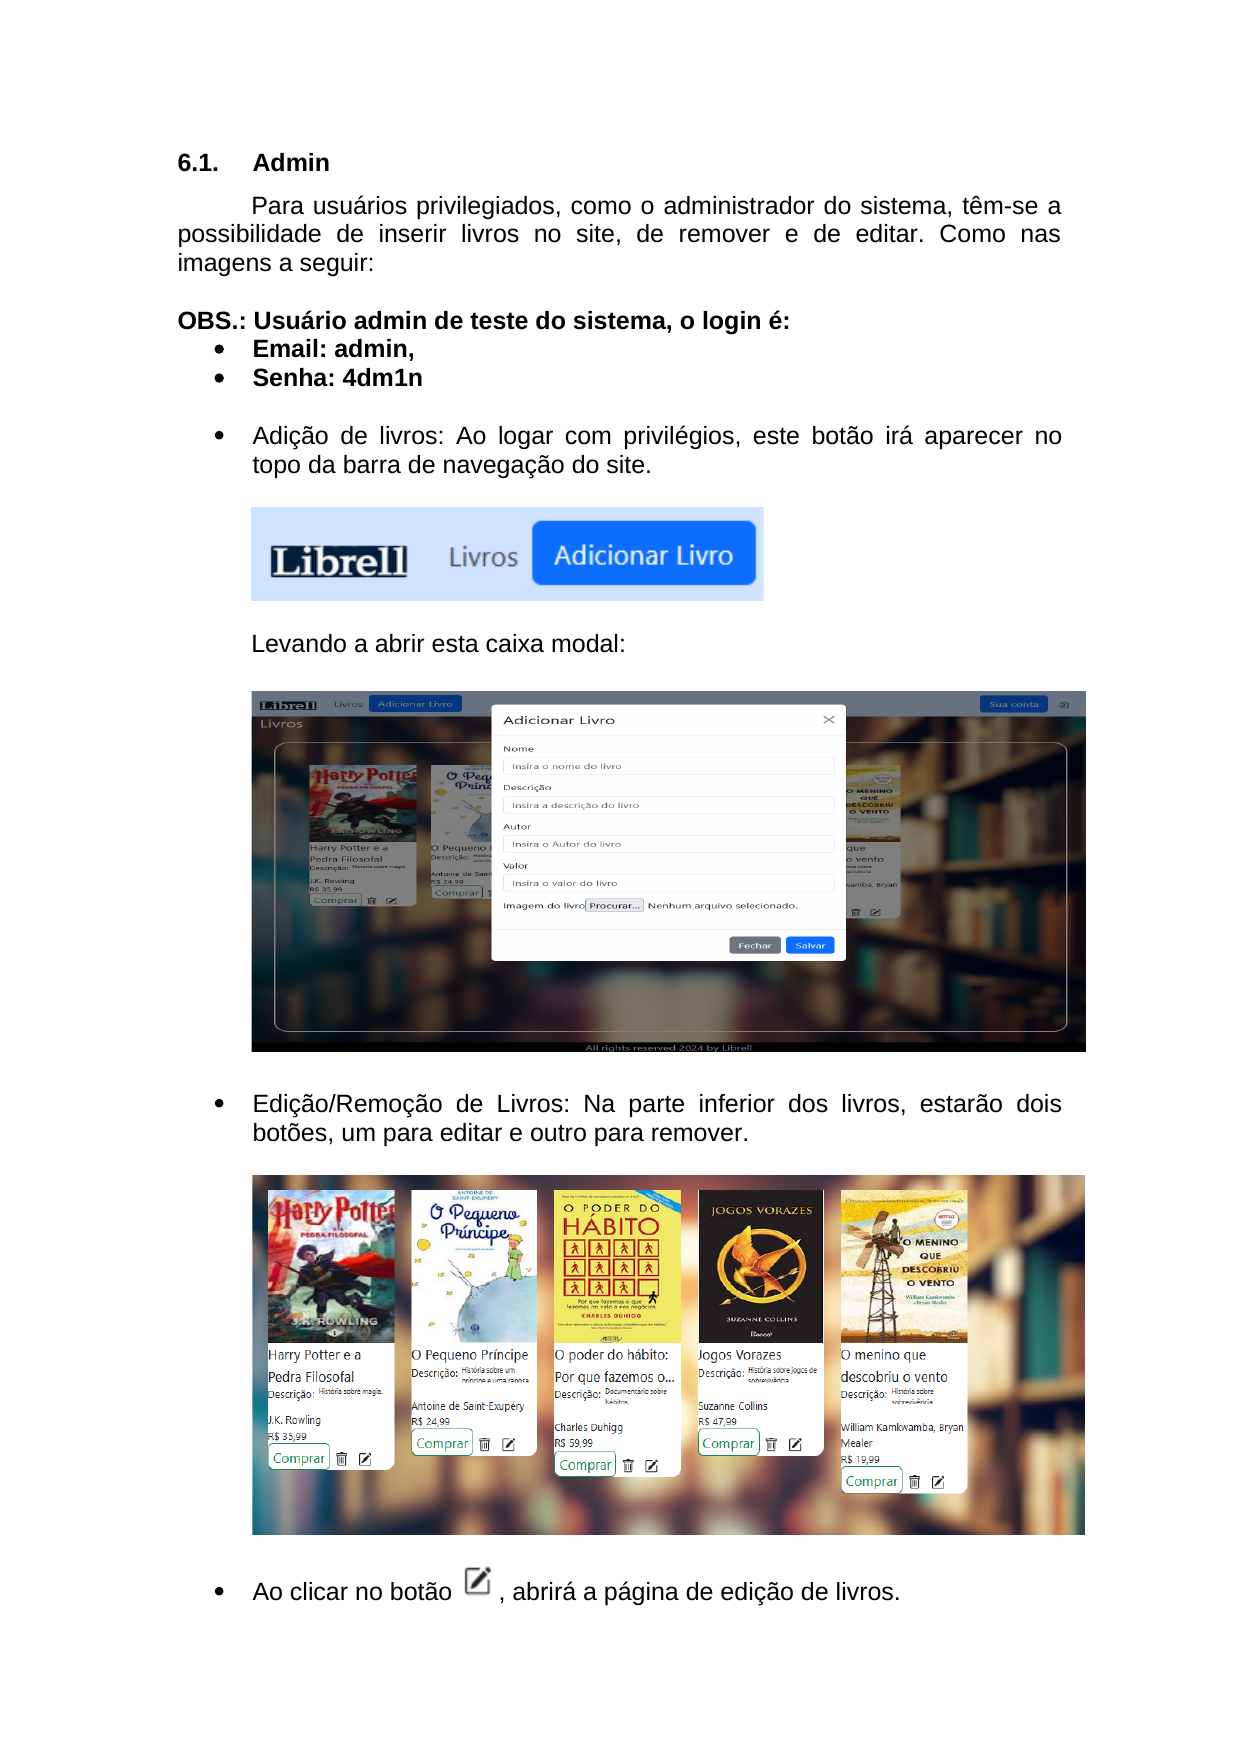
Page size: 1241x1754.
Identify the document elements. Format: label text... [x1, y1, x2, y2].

text Levando a abrir esta caixa modal: [177, 629, 1063, 658]
list Adição de livros: Ao logar com privilégios, este botão irá aparecer no topo da barra de navegação do site. [215, 421, 1063, 478]
picture [252, 1175, 1085, 1535]
text Para usuários privilegiados, como o administrador do sistema, têm-se a possibilidade de inserir livros no site, de remover e de editar. Como nas imagens a seguir: [177, 191, 1063, 277]
picture [251, 507, 764, 601]
list Ao clicar no botão , abrirá a página de edição de livros. [215, 1563, 1063, 1606]
text OBS.: Usuário admin de teste do sistema, o login é: [177, 306, 1063, 334]
list Edição/Remoção de Livros: Na parte inferior dos livros, estarão dois botões, um para editar e outro para remover. [215, 1089, 1063, 1147]
subtitle Admin [177, 148, 1063, 176]
picture [459, 1563, 499, 1601]
picture [251, 691, 1086, 1052]
list Email: admin, [215, 334, 1063, 363]
list Senha: 4dm1n [215, 363, 1063, 392]
